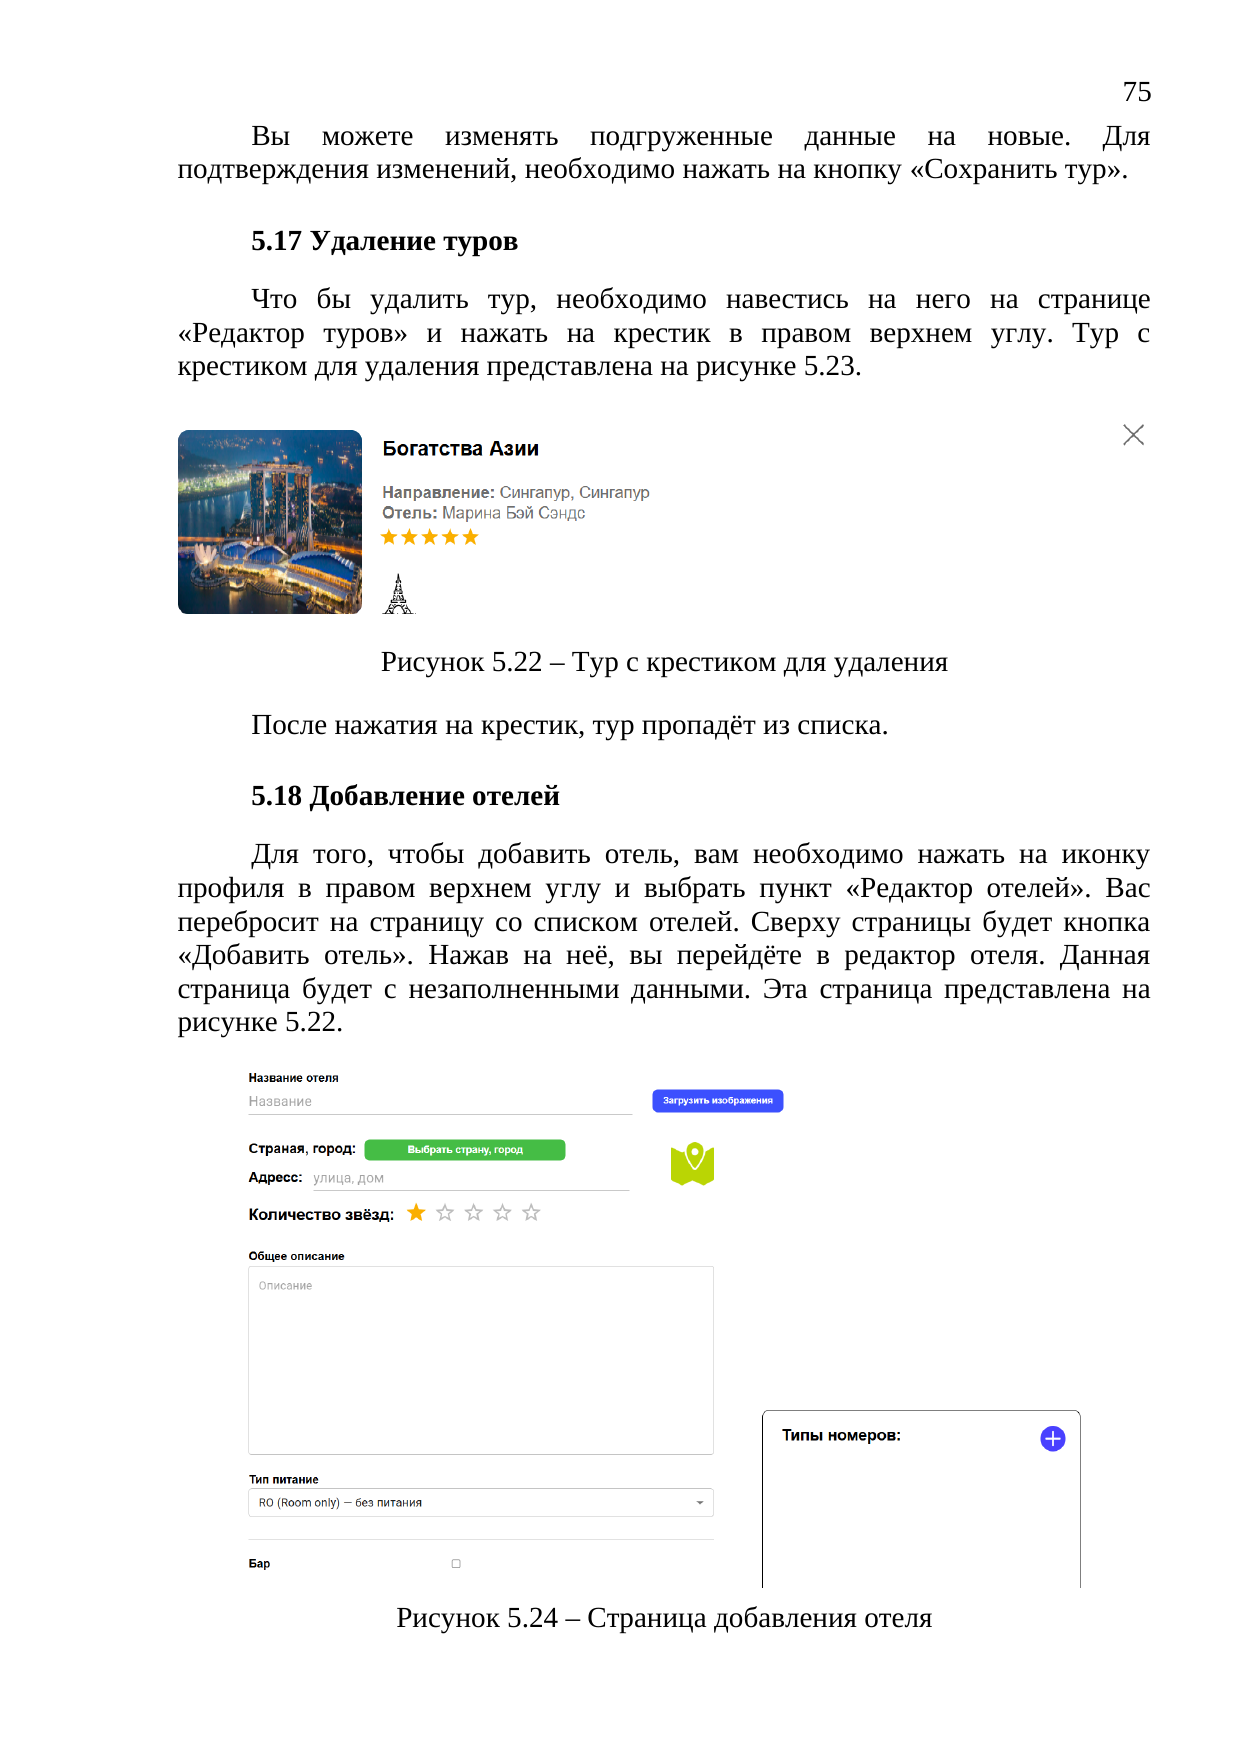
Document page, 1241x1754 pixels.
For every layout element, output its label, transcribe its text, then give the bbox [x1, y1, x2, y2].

text Вы можете изменять подгруженные данные на новые. Для подтверждения изменений, необходимо нажать на кнопку «Сохранить тур». [177, 118, 1152, 185]
text Удаление туров [251, 223, 1152, 256]
text Рисунок 5.24 – Страница добавления отеля [177, 1600, 1152, 1633]
text Добавление отелей [251, 778, 1152, 812]
picture [247, 1067, 1082, 1588]
picture [177, 411, 1152, 632]
text После нажатия на крестик, тур пропадёт из списка. [177, 707, 1152, 741]
text Рисунок 5.22 – Тур с крестиком для удаления [177, 644, 1152, 678]
text Что бы удалить тур, необходимо навестись на него на странице «Редактор туров» и нажать на крестик в правом верхнем углу. Тур с крестиком для удаления представлена на рисунке 5.23. [177, 281, 1152, 382]
text Для того, чтобы добавить отель, вам необходимо нажать на иконку профиля в правом верхнем углу и выбрать пункт «Редактор отелей». Вас перебросит на страницу со списком отелей. Сверху страницы будет кнопка «Добавить отель». Нажав на неё, вы перейдёте в редактор отеля. Данная страница будет с незаполненными данными. Эта страница представлена на рисунке 5.22. [177, 837, 1152, 1038]
